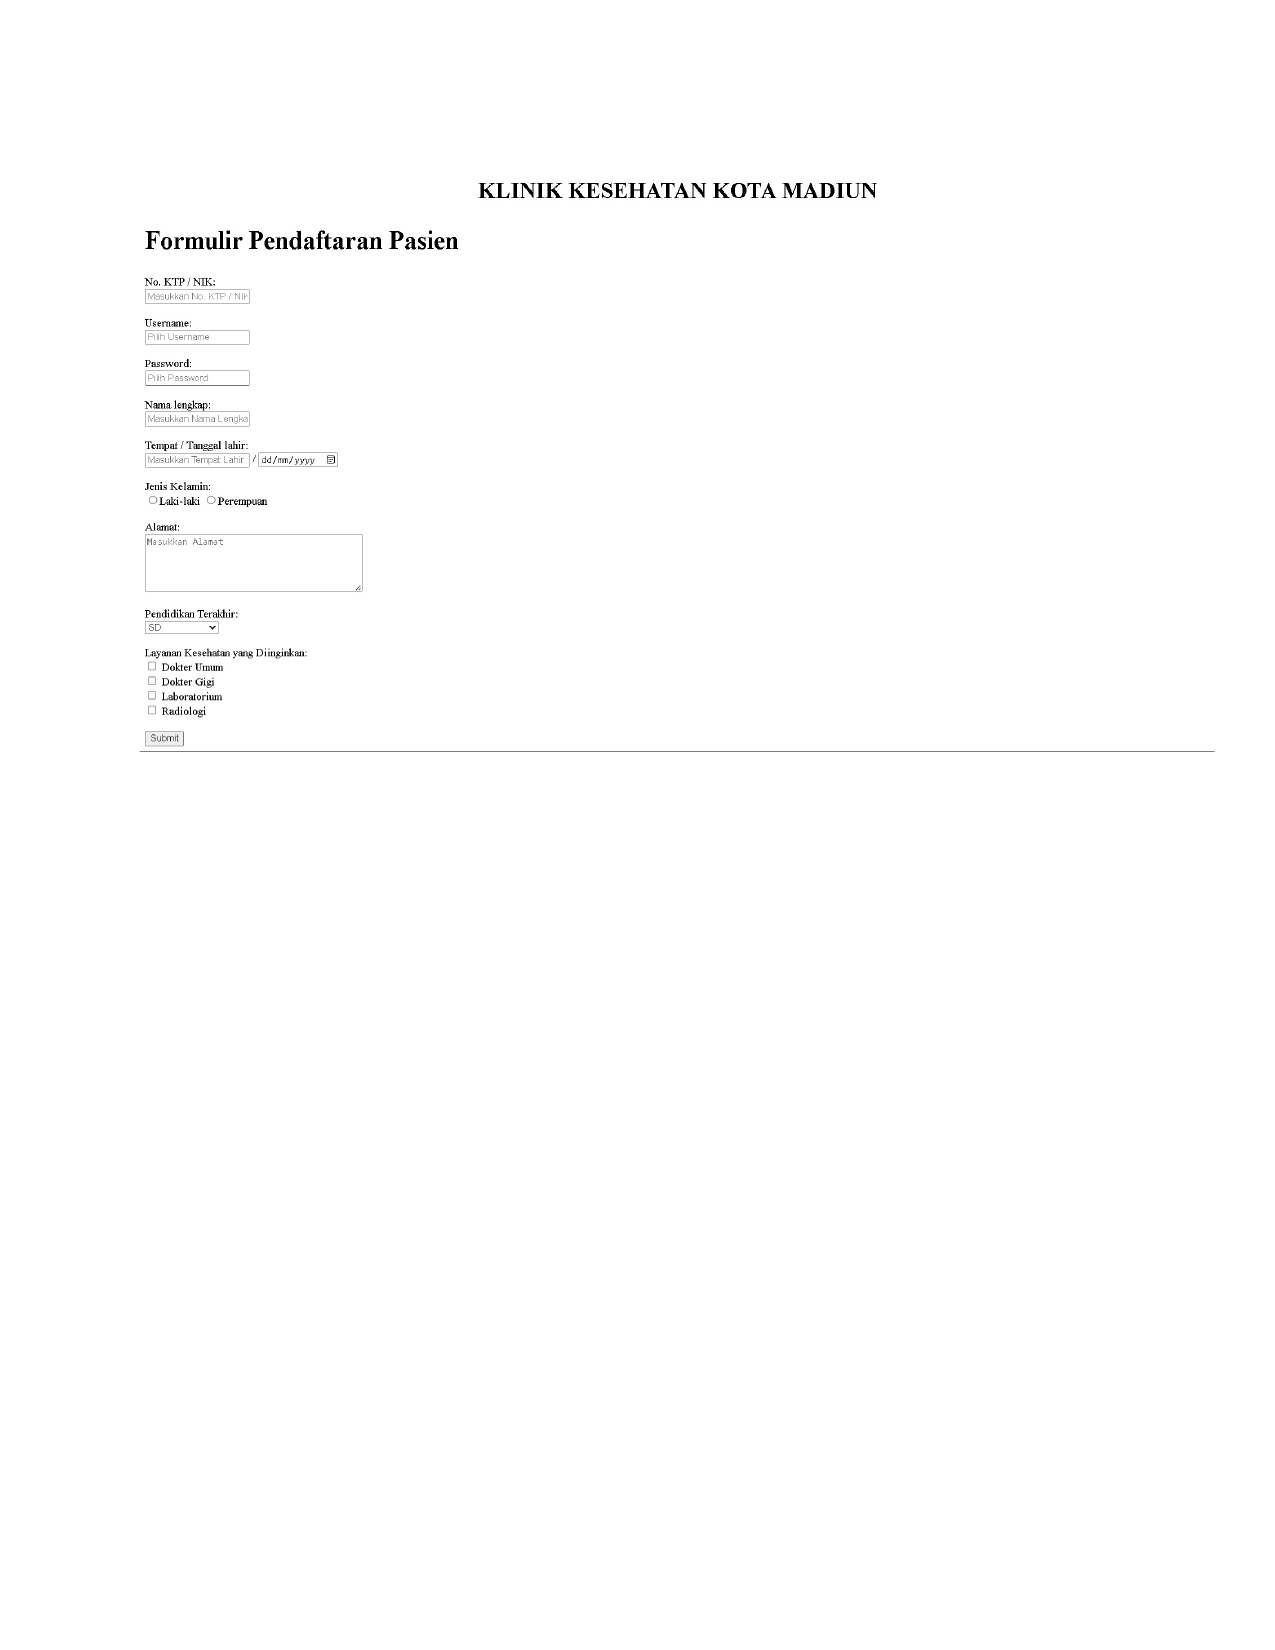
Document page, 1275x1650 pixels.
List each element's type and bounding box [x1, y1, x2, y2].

picture [139, 156, 1215, 752]
